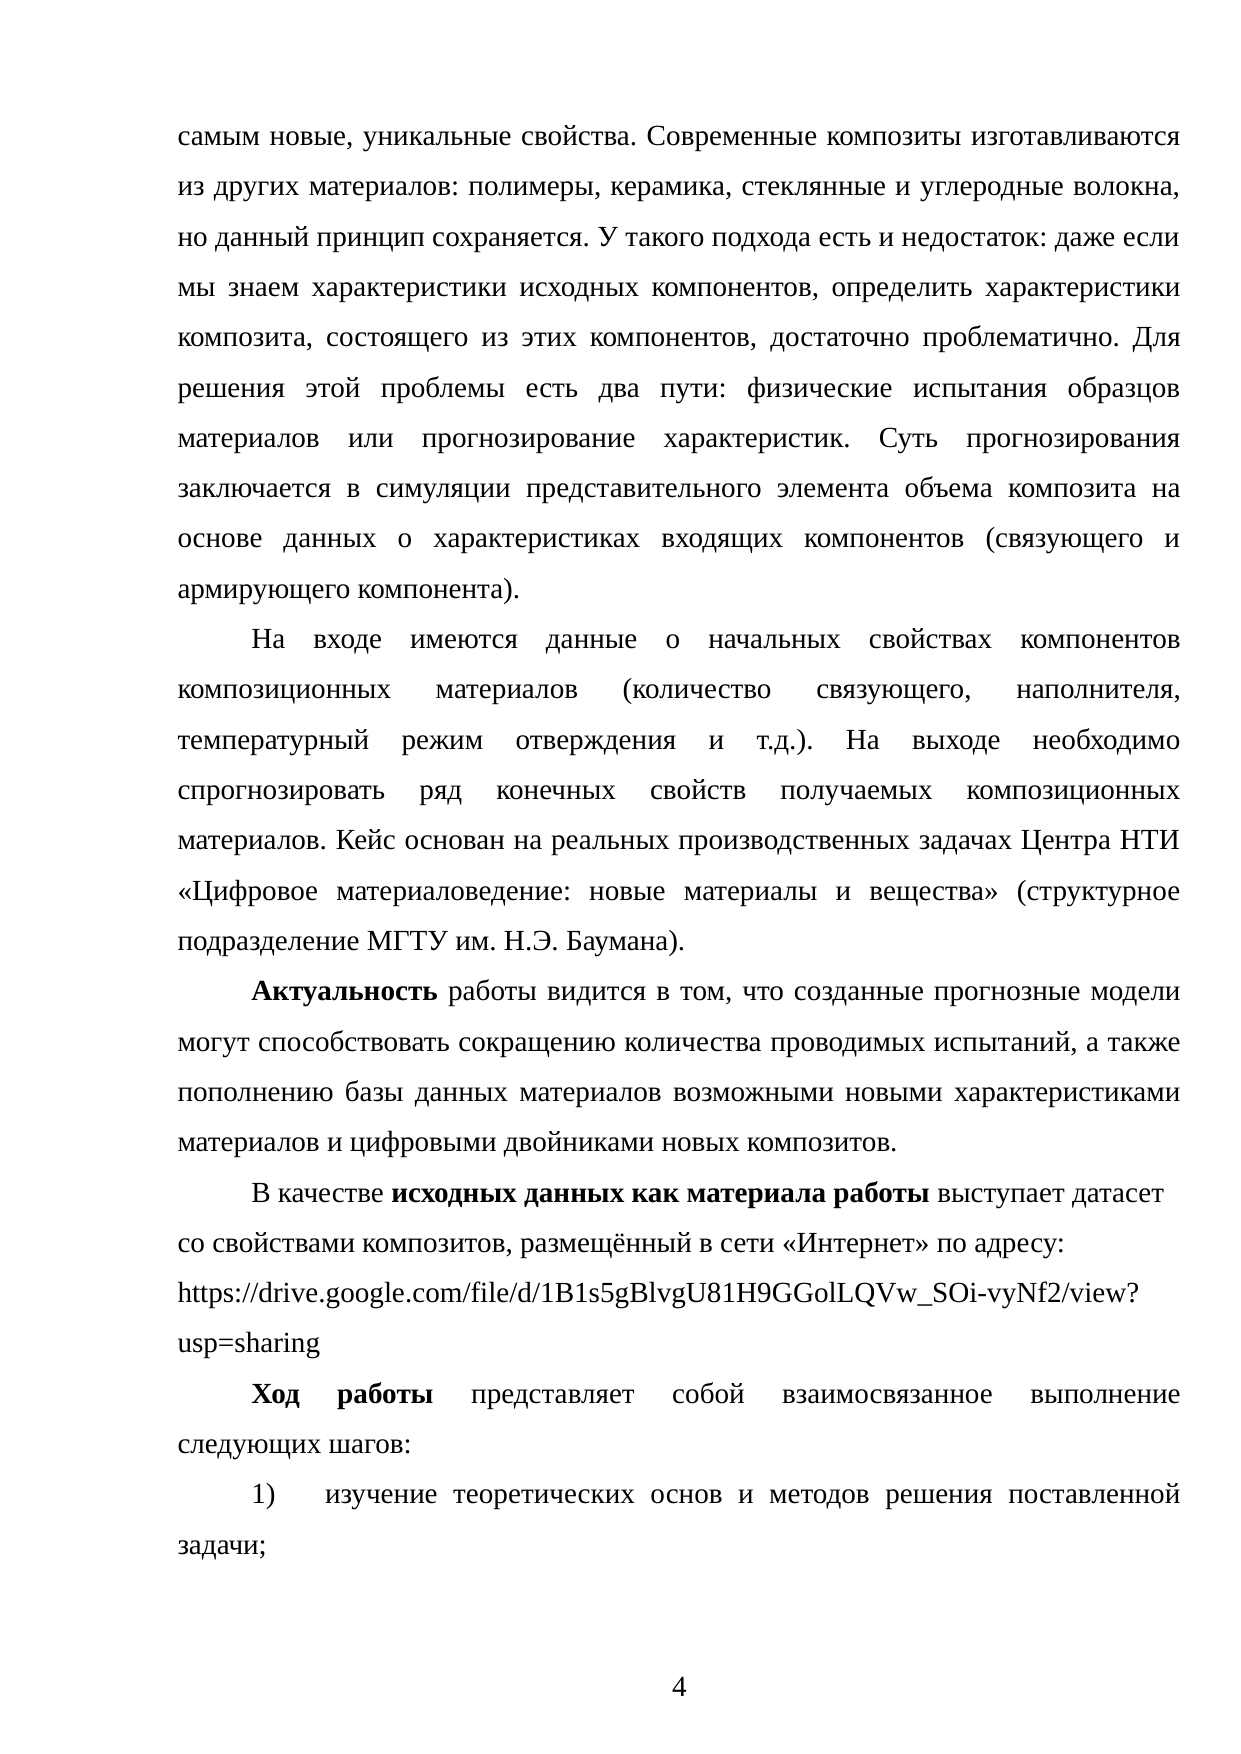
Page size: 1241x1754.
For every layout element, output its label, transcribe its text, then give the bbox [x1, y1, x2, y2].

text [177, 118, 1181, 604]
text Актуальность работы видится в том, что созданные прогнозные модели могут способствовать сокращению количества проводимых испытаний, а также пополнению базы данных материалов возможными новыми характеристиками материалов и цифровыми двойниками новых композитов. [177, 973, 1181, 1158]
text 1) изучение теоретических основ и методов решения поставленной задачи; [177, 1477, 1181, 1560]
text Ход работы представляет собой взаимосвязанное выполнение следующих шагов: [177, 1376, 1181, 1460]
text В качестве исходных данных как материала работы выступает датасет со свойствами композитов, размещённый в сети «Интернет» по адресу: https://drive.google.com/file/d/1B1s5gBlvgU81H9GGolLQVw_SOi-vyNf2/view?usp=sharing [177, 1175, 1181, 1359]
text На входе имеются данные о начальных свойствах компонентов композиционных материалов (количество связующего, наполнителя, температурный режим отверждения и т.д.). На выходе необходимо спрогнозировать ряд конечных свойств получаемых композиционных материалов. Кейс основан на реальных производственных задачах Центра НТИ «Цифровое материаловедение: новые материалы и вещества» (структурное подразделение МГТУ им. Н.Э. Баумана). [177, 621, 1181, 957]
